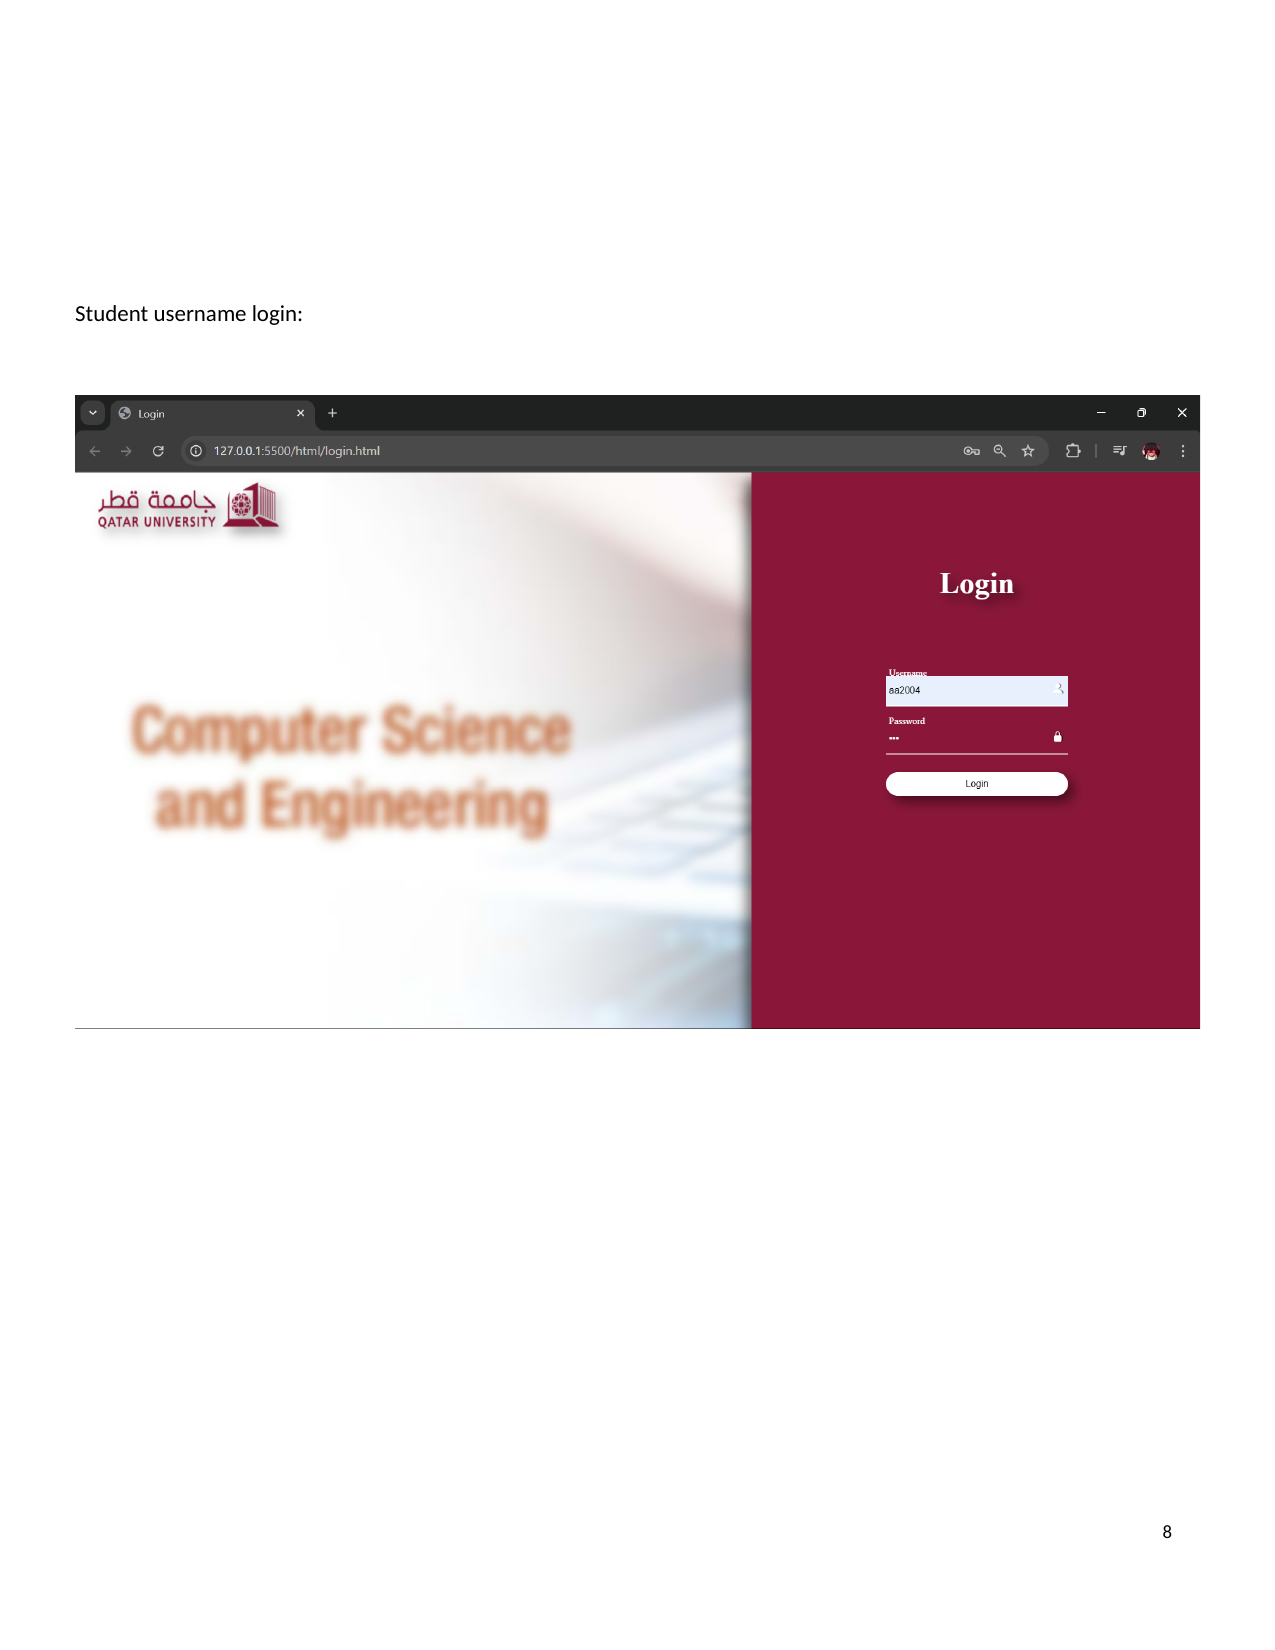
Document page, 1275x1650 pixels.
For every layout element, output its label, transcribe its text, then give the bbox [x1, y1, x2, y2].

picture [75, 395, 1200, 1029]
text Student username login: [75, 299, 1173, 328]
